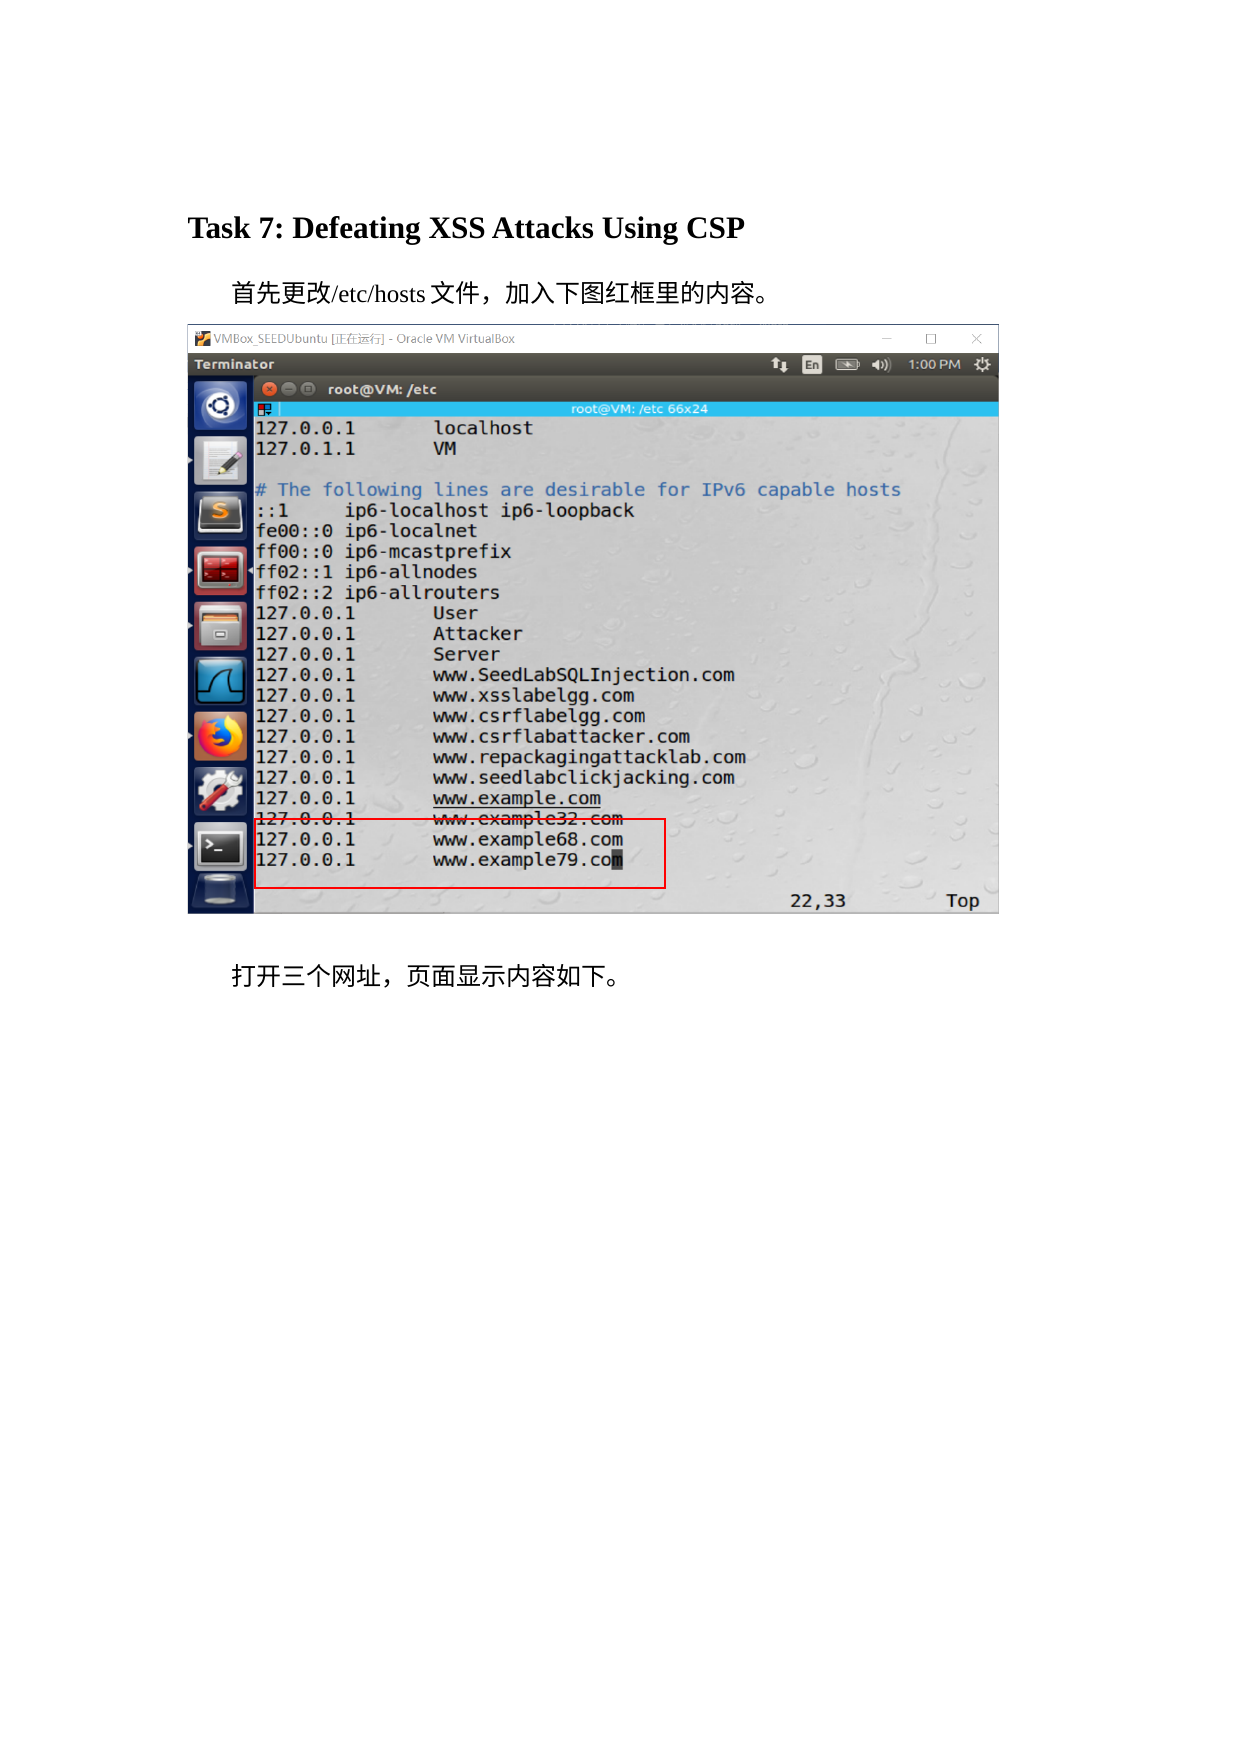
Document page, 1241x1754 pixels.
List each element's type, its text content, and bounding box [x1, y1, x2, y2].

picture [187, 324, 999, 914]
text Task 7: Defeating XSS Attacks Using CSP [187, 194, 1053, 259]
text 首先更改/etc/hosts文件，加入下图红框里的内容。 [187, 259, 1053, 324]
text 打开三个网址，页面显示内容如下。 [187, 942, 1053, 1007]
